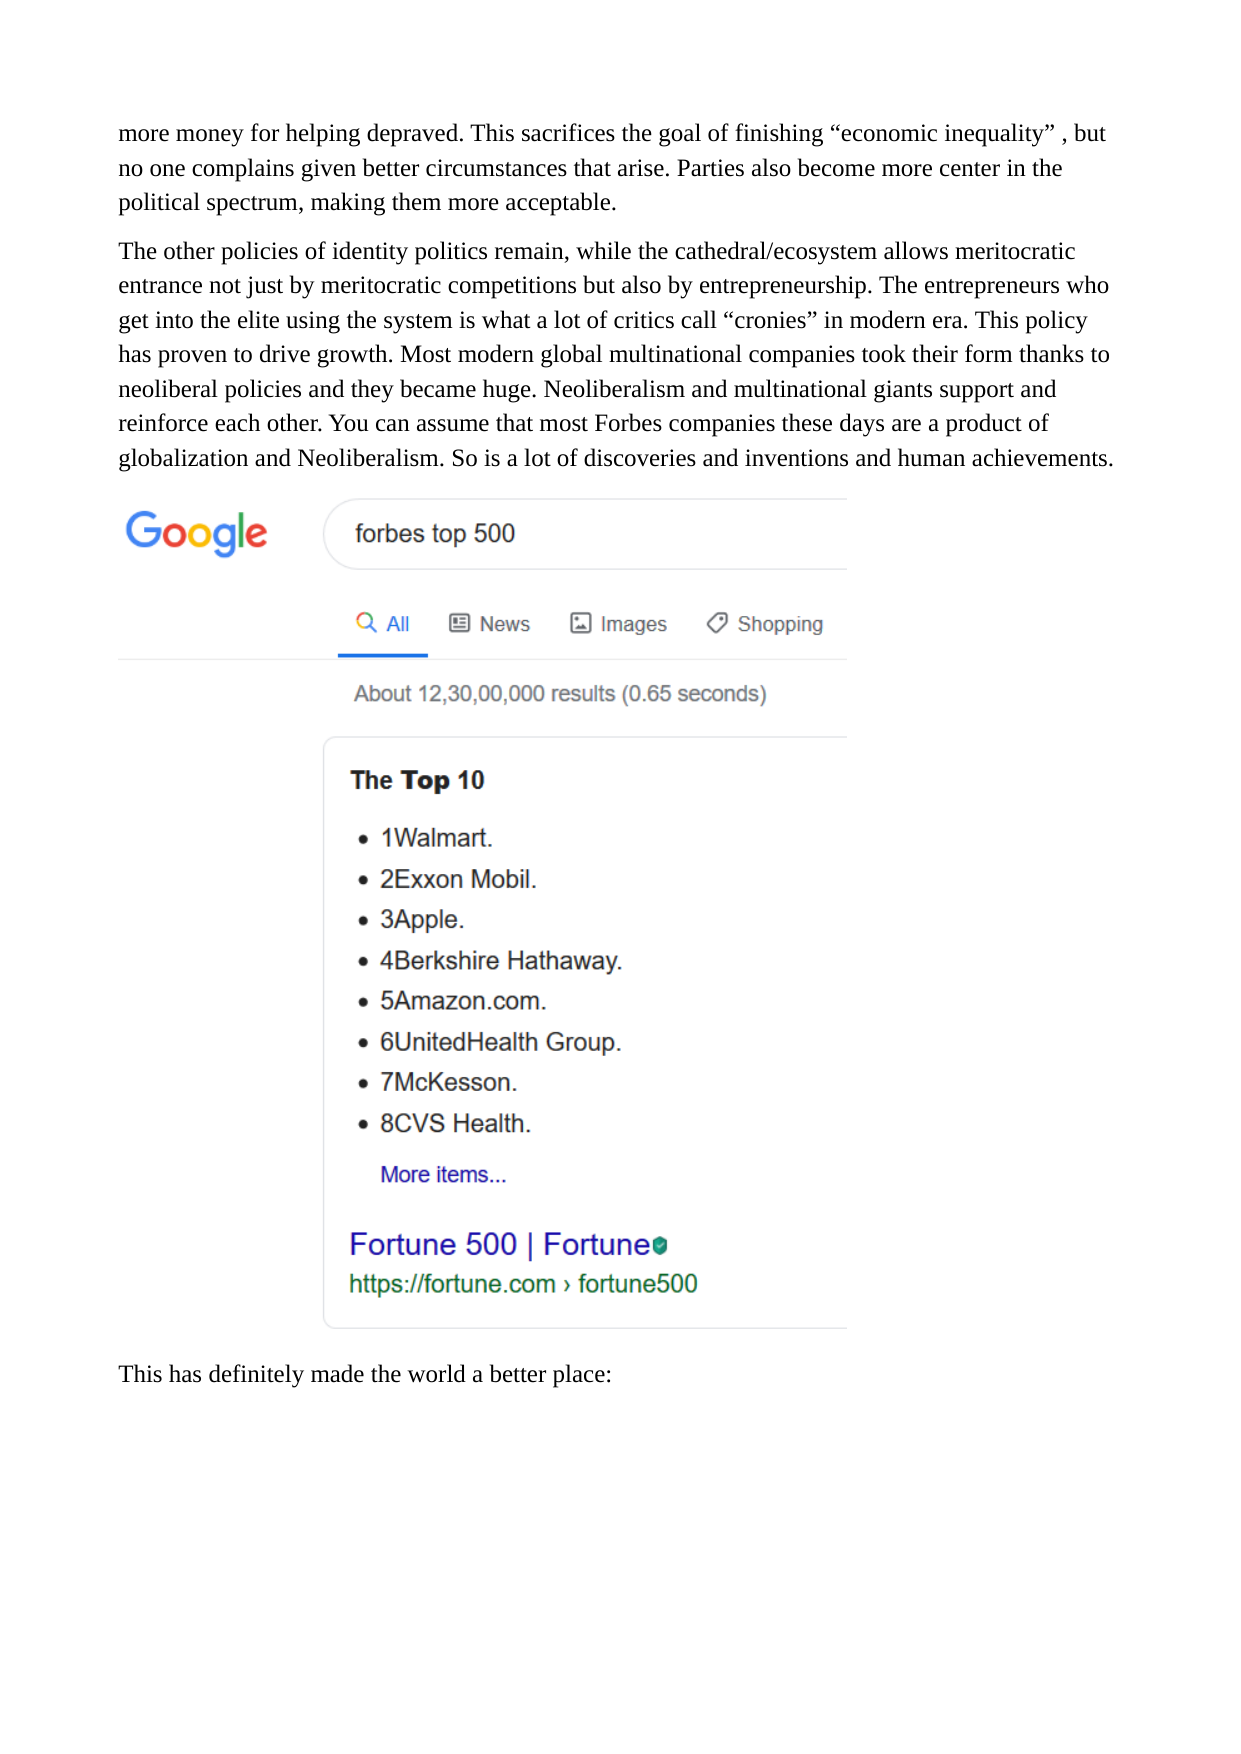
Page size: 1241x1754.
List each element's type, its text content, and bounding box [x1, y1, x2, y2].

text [118, 118, 1122, 216]
picture [118, 492, 847, 1339]
text This has definitely made the world a better place: [118, 1359, 1122, 1387]
text The other policies of identity politics remain, while the cathedral/ecosystem allows meritocratic entrance not just by meritocratic competitions but also by entrepreneurship. The entrepreneurs who get into the elite using the system is what a lot of critics call “cronies” in modern era. This policy has proven to drive growth. Most modern global multinational companies took their form thanks to neoliberal policies and they became huge. Neoliberalism and multinational giants support and reinforce each other. You can assume that most Forbes companies these days are a product of globalization and Neoliberalism. So is a lot of discoveries and inventions and human achievements. [118, 236, 1122, 472]
